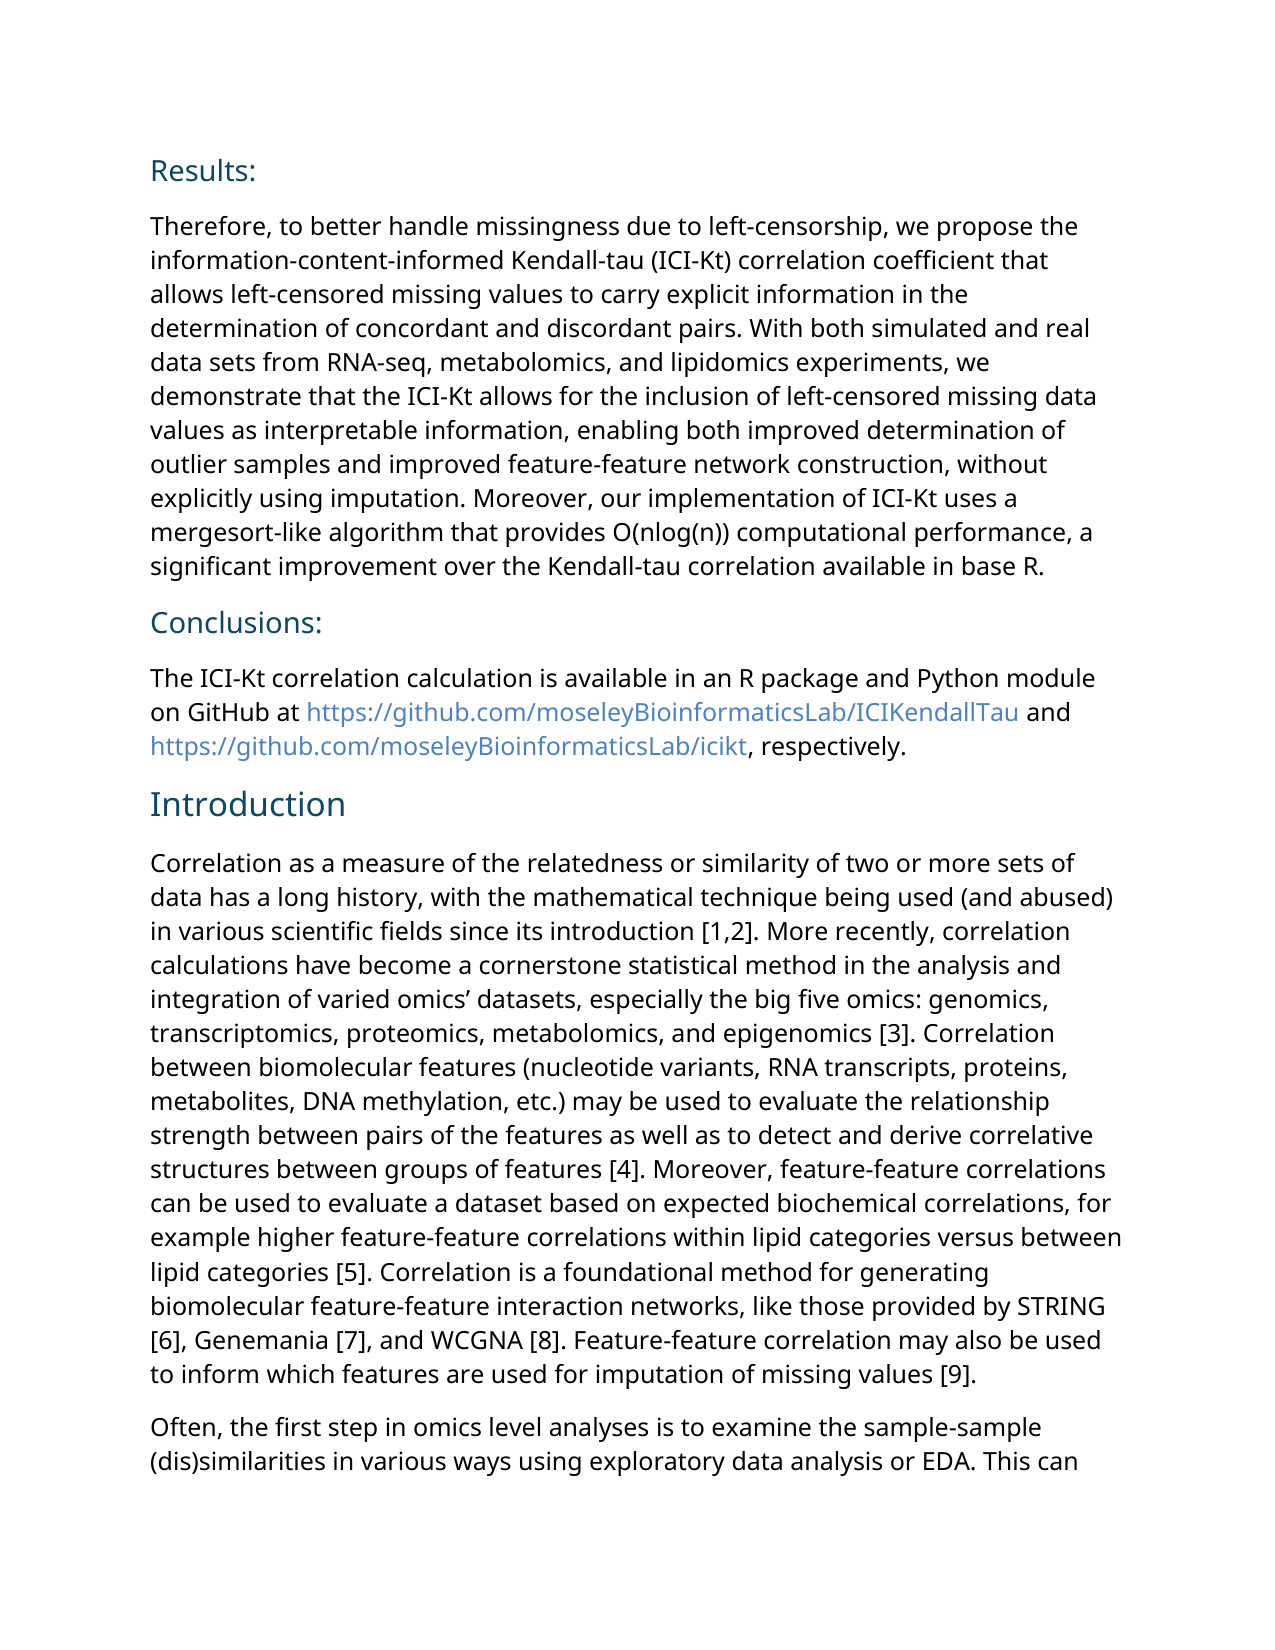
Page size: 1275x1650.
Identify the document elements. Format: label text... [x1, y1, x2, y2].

subtitle Results: [150, 150, 1125, 190]
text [150, 1409, 1125, 1477]
text The ICI-Kt correlation calculation is available in an R package and Python module on GitHub at https://github.com/moseleyBioinformaticsLab/ICIKendallTau and https://github.com/moseleyBioinformaticsLab/icikt, respectively. [150, 660, 1125, 762]
subtitle Conclusions: [150, 602, 1125, 642]
text Therefore, to better handle missingness due to left-censorship, we propose the information-content-informed Kendall-tau (ICI-Kt) correlation coefficient that allows left-censored missing values to carry explicit information in the determination of concordant and discordant pairs. With both simulated and real data sets from RNA-seq, metabolomics, and lipidomics experiments, we demonstrate that the ICI-Kt allows for the inclusion of left-censored missing data values as interpretable information, enabling both improved determination of outlier samples and improved feature-feature network construction, without explicitly using imputation. Moreover, our implementation of ICI-Kt uses a mergesort-like algorithm that provides O(nlog(n)) computational performance, a significant improvement over the Kendall-tau correlation available in base R. [150, 208, 1125, 583]
text Correlation as a measure of the relatedness or similarity of two or more sets of data has a long history, with the mathematical technique being used (and abused) in various scientific fields since its introduction [1,2]. More recently, correlation calculations have become a cornerstone statistical method in the analysis and integration of varied omics’ datasets, especially the big five omics: genomics, transcriptomics, proteomics, metabolomics, and epigenomics [3]. Correlation between biomolecular features (nucleotide variants, RNA transcripts, proteins, metabolites, DNA methylation, etc.) may be used to evaluate the relationship strength between pairs of the features as well as to detect and derive correlative structures between groups of features [4]. Moreover, feature-feature correlations can be used to evaluate a dataset based on expected biochemical correlations, for example higher feature-feature correlations within lipid categories versus between lipid categories [5]. Correlation is a foundational method for generating biomolecular feature-feature interaction networks, like those provided by STRING [6], Genemania [7], and WCGNA [8]. Feature-feature correlation may also be used to inform which features are used for imputation of missing values [9]. [150, 845, 1125, 1390]
subtitle Introduction [150, 781, 1125, 827]
